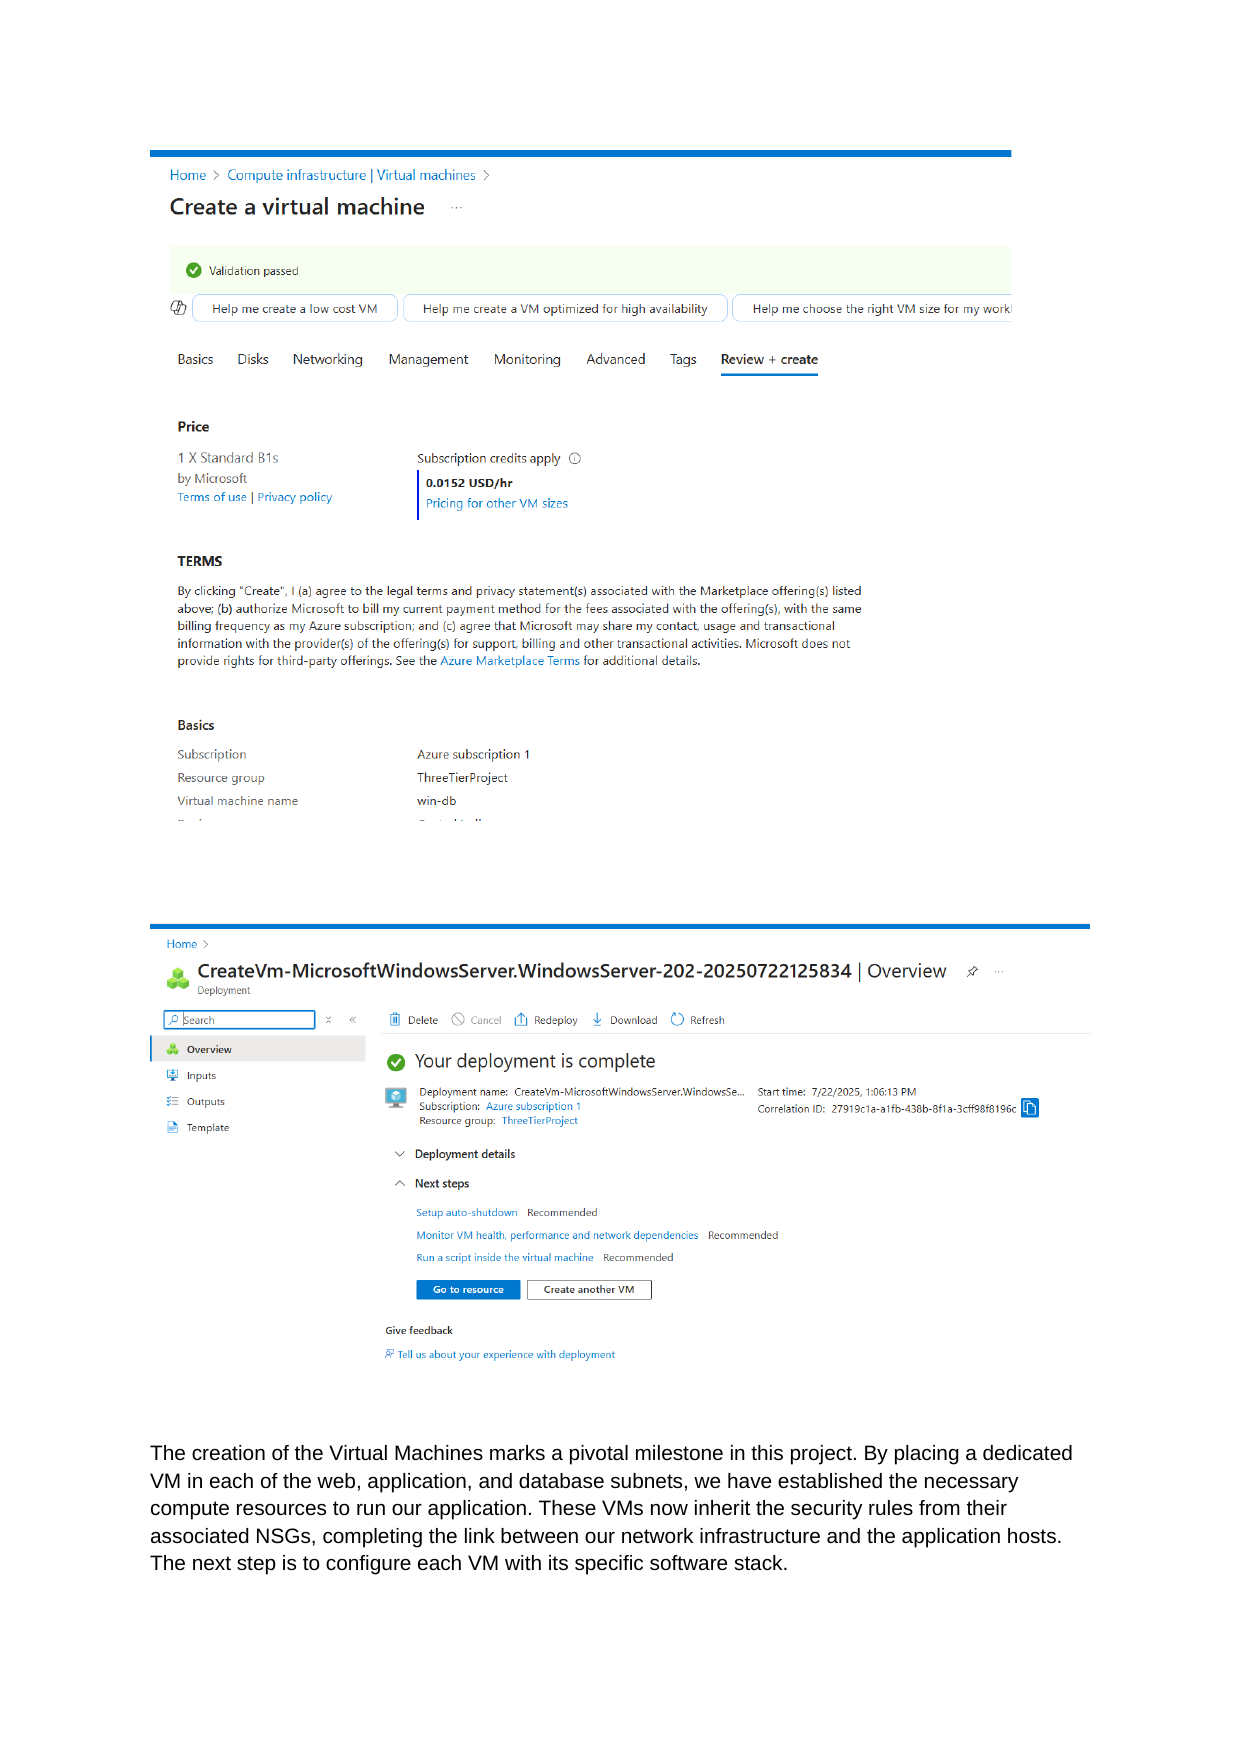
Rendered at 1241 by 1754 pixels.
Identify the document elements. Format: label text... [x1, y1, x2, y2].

picture [150, 150, 1012, 821]
text The creation of the Virtual Machines marks a pivotal milestone in this project. By placing a dedicated VM in each of the web, application, and database subnets, we have established the necessary compute resources to run our application. These VMs now inherit the security rules from their associated NSGs, completing the link between our network infrastructure and the application hosts. The next step is to configure each VM with its specific software stack. [150, 1441, 1090, 1575]
picture [150, 923, 1090, 1438]
